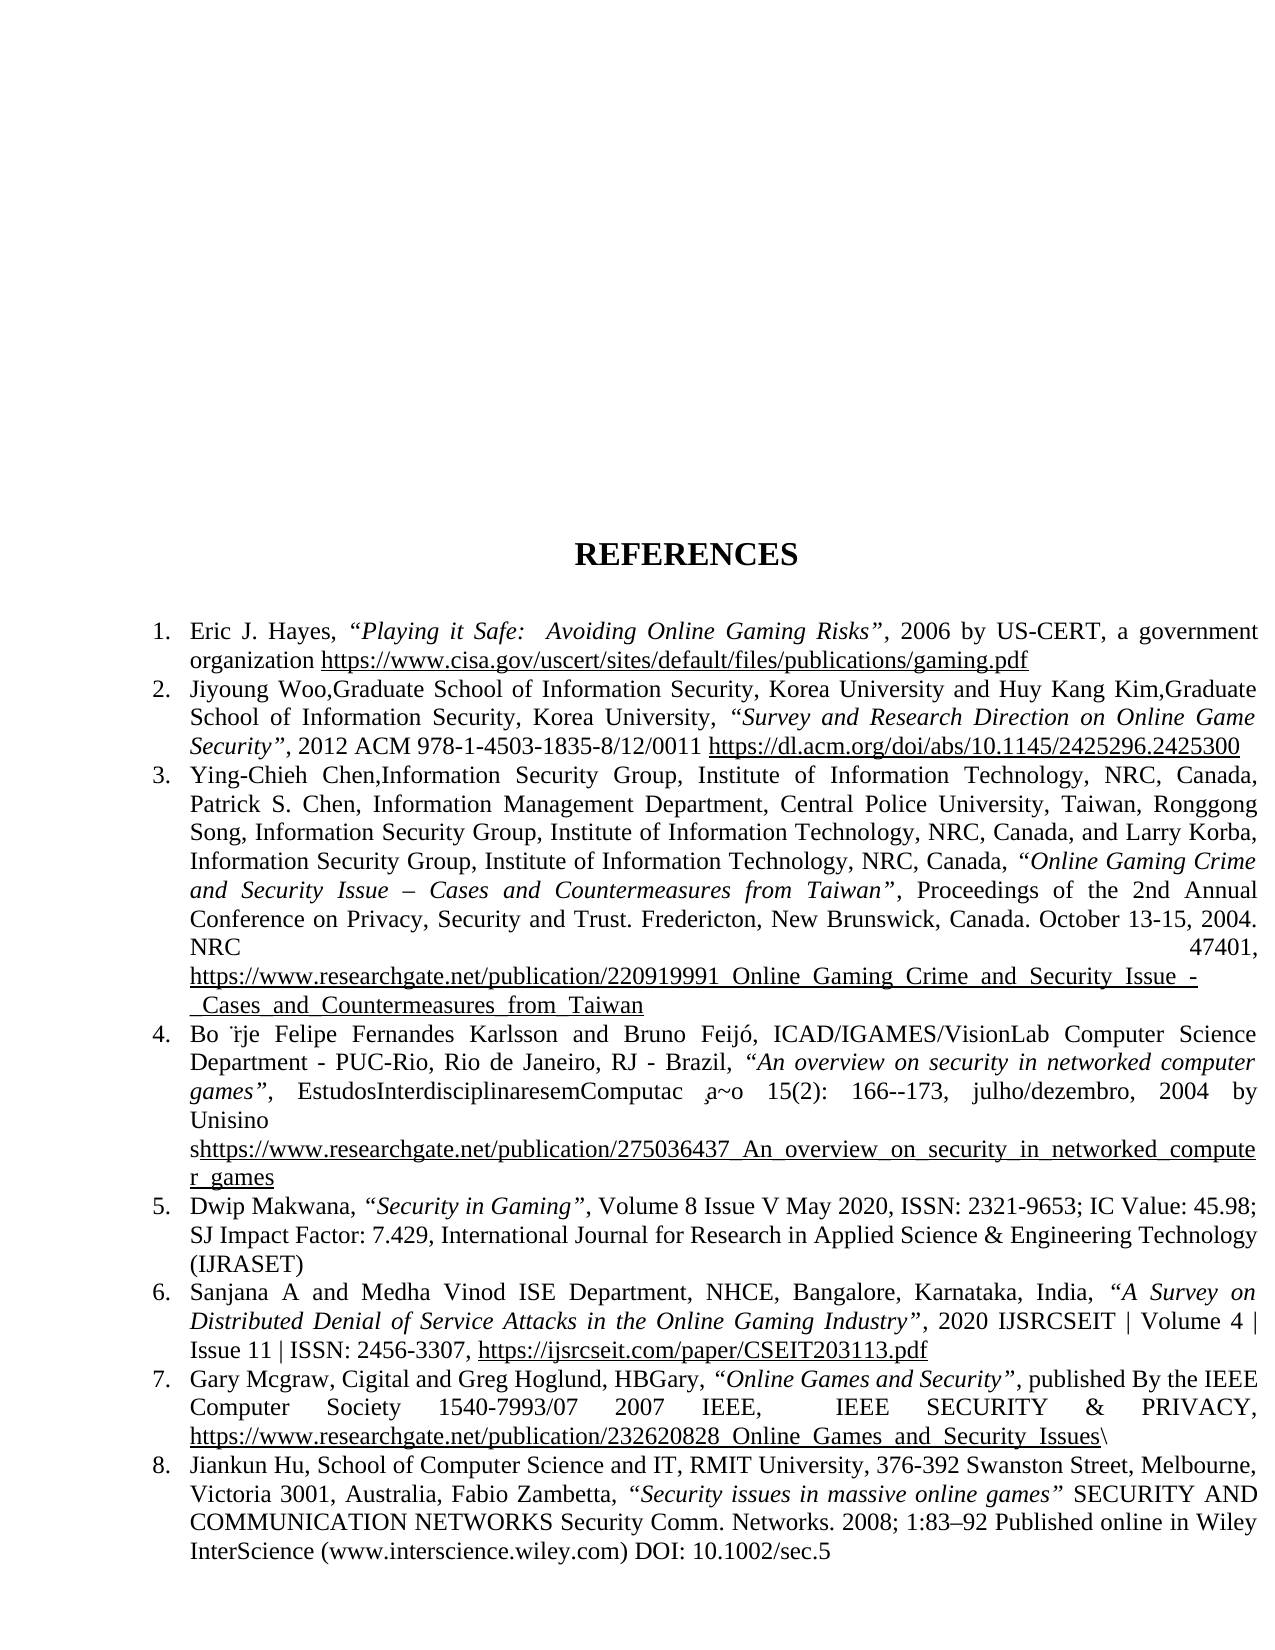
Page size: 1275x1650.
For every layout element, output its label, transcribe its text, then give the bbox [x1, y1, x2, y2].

list Dwip Makwana, “Security in Gaming”, Volume 8 Issue V May 2020, ISSN: 2321-9653; IC Value: 45.98; SJ Impact Factor: 7.429, International Journal for Research in Applied Science & Engineering Technology (IJRASET) [152, 1191, 1258, 1277]
list Jiankun Hu, School of Computer Science and IT, RMIT University, 376-392 Swanston Street, Melbourne, Victoria 3001, Australia, Fabio Zambetta, “Security issues in massive online games” SECURITY AND COMMUNICATION NETWORKS Security Comm. Networks. 2008; 1:83–92 Published online in Wiley InterScience (www.interscience.wiley.com) DOI: 10.1002/sec.5 [152, 1450, 1258, 1565]
text REFERENCES [114, 534, 1258, 572]
list Ying-Chieh Chen,Information Security Group, Institute of Information Technology, NRC, Canada, Patrick S. Chen, Information Management Department, Central Police University, Taiwan, Ronggong Song, Information Security Group, Institute of Information Technology, NRC, Canada, and Larry Korba, Information Security Group, Institute of Information Technology, NRC, Canada, “Online Gaming Crime and Security Issue – Cases and Countermeasures from Taiwan”, Proceedings of the 2nd Annual Conference on Privacy, Security and Trust. Fredericton, New Brunswick, Canada. October 13-15, 2004. NRC 47401, https://www.researchgate.net/publication/220919991_Online_Gaming_Crime_and_Security_Issue_-_Cases_and_Countermeasures_from_Taiwan [152, 760, 1258, 1019]
list Jiyoung Woo,Graduate School of Information Security, Korea University and Huy Kang Kim,Graduate School of Information Security, Korea University, “Survey and Research Direction on Online Game Security”, 2012 ACM 978-1-4503-1835-8/12/0011 https://dl.acm.org/doi/abs/10.1145/2425296.2425300 [152, 674, 1258, 760]
list Bo ̈rje Felipe Fernandes Karlsson and Bruno Feijó, ICAD/IGAMES/VisionLab Computer Science Department - PUC-Rio, Rio de Janeiro, RJ - Brazil, “An overview on security in networked computer games”, EstudosInterdisciplinaresemComputac ̧a~o 15(2): 166--173, julho/dezembro, 2004 by Unisinoshttps://www.researchgate.net/publication/275036437_An_overview_on_security_in_networked_computer_games [152, 1019, 1258, 1191]
list Sanjana A and Medha Vinod ISE Department, NHCE, Bangalore, Karnataka, India, “A Survey on Distributed Denial of Service Attacks in the Online Gaming Industry”, 2020 IJSRCSEIT | Volume 4 | Issue 11 | ISSN: 2456-3307, https://ijsrcseit.com/paper/CSEIT203113.pdf [152, 1277, 1258, 1364]
list Gary Mcgraw, Cigital and Greg Hoglund, HBGary, “Online Games and Security”, published By the IEEE Computer Society 1540-7993/07 2007 IEEE, IEEE SECURITY & PRIVACY, https://www.researchgate.net/publication/232620828_Online_Games_and_Security_Issues\ [152, 1364, 1258, 1450]
list Eric J. Hayes, “Playing it Safe: Avoiding Online Gaming Risks”, 2006 by US-CERT, a government organization https://www.cisa.gov/uscert/sites/default/files/publications/gaming.pdf [152, 616, 1258, 674]
